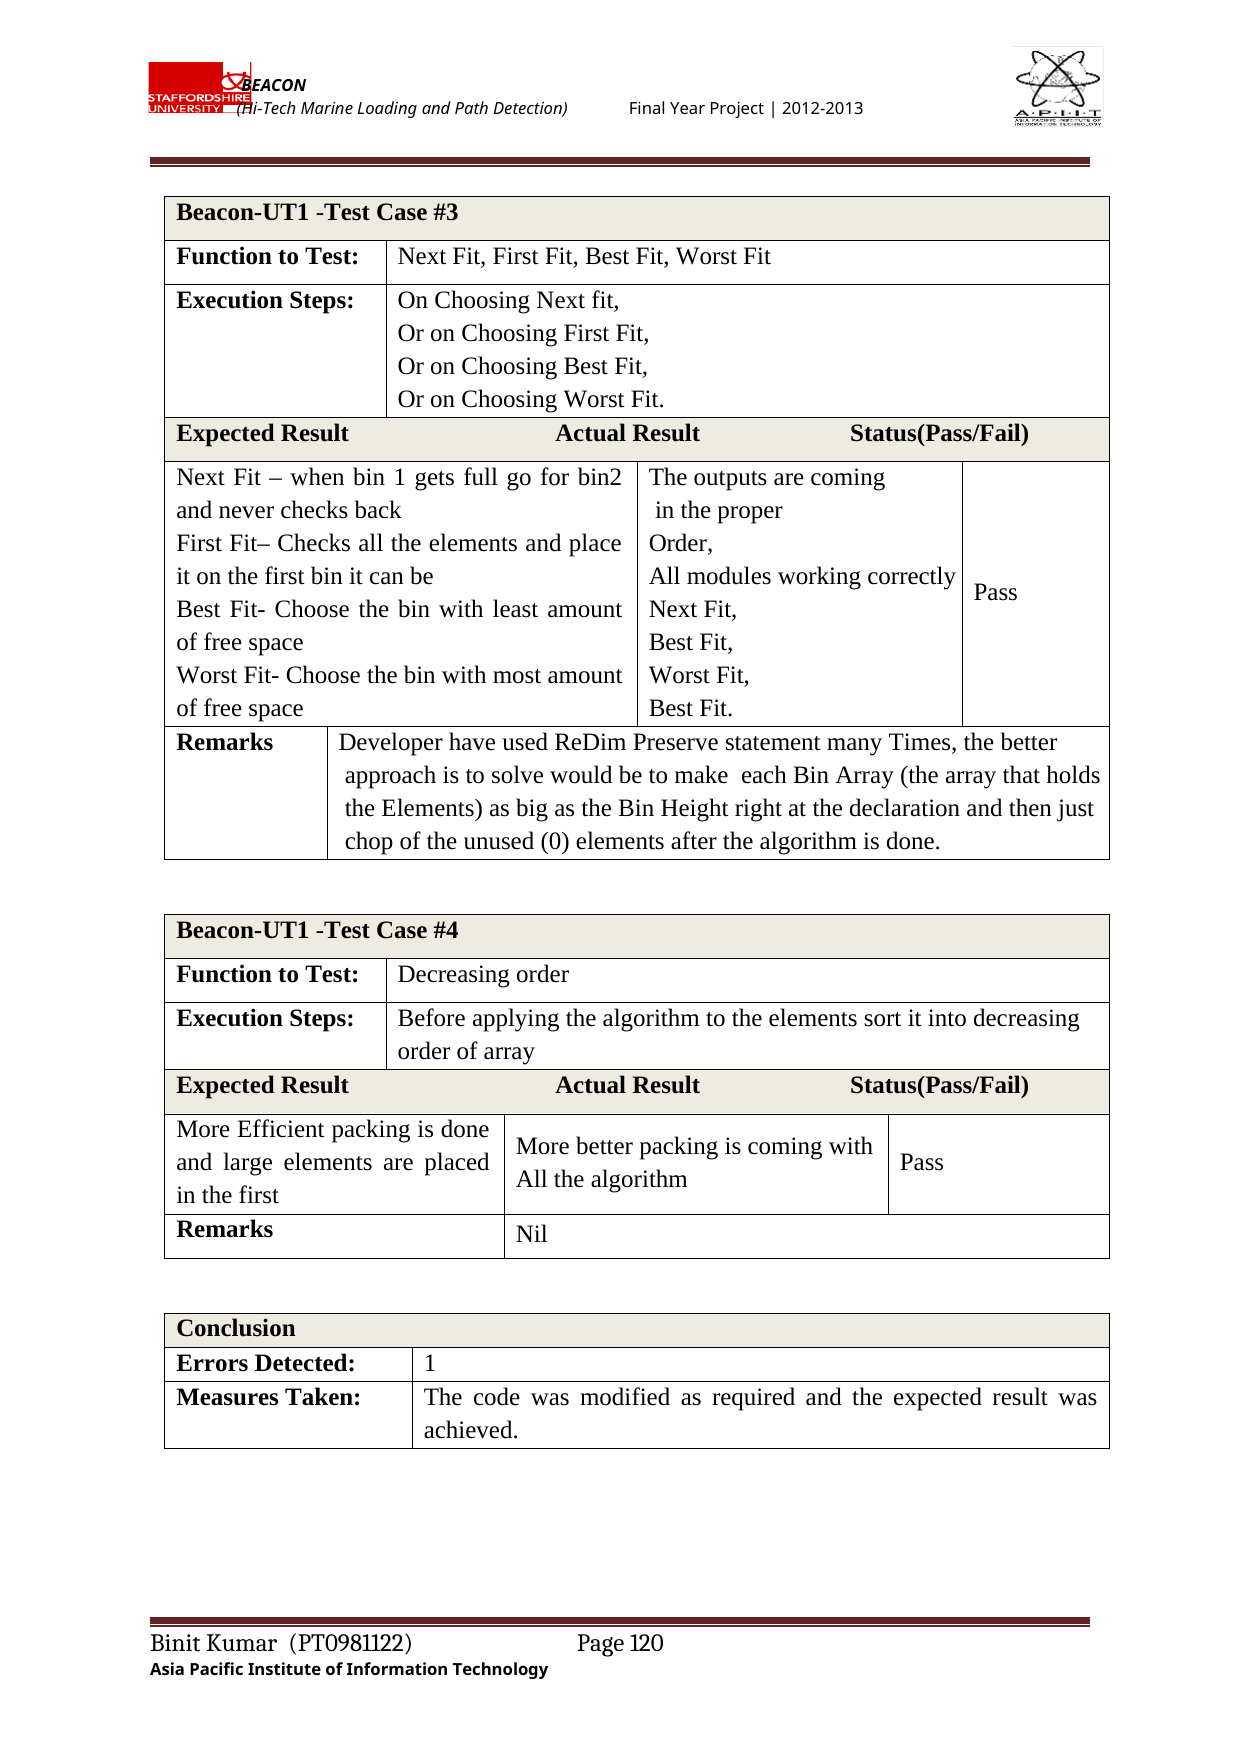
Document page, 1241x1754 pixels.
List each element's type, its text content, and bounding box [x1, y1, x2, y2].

table_cell Function to Test: [165, 959, 386, 1002]
table_cell The code was modified as required and the expected result was achieved. [413, 1382, 1109, 1448]
table_cell Next Fit, First Fit, Best Fit, Worst Fit [387, 241, 1109, 284]
table_header Beacon-UT1 -Test Case #4 [165, 915, 1109, 958]
table_cell Measures Taken: [165, 1382, 412, 1448]
table_cell The outputs are coming in the proper Order, All modules working correctly Next Fit, Best Fit, Worst Fit, Best Fit. [638, 462, 962, 726]
table_cell 1 [413, 1348, 1109, 1381]
table_cell Pass [889, 1115, 1109, 1213]
picture [148, 62, 252, 113]
table_cell Remarks [165, 727, 327, 859]
table_cell More Efficient packing is done and large elements are placed in the first [165, 1115, 504, 1213]
table_cell Execution Steps: [165, 1003, 386, 1069]
table_cell Function to Test: [165, 241, 386, 284]
table_header Beacon-UT1 -Test Case #3 [165, 197, 1109, 240]
picture [1012, 46, 1104, 127]
table_cell On Choosing Next fit, Or on Choosing First Fit, Or on Choosing Best Fit, Or on Choosing Worst Fit. [387, 285, 1109, 417]
table_cell Expected Result Actual Result Status(Pass/Fail) [165, 1070, 1109, 1113]
table_cell Next Fit – when bin 1 gets full go for bin2 and never checks back First Fit– Checks all the elements and place it on the first bin it can be Best Fit- Choose the bin with least amount of free space Worst Fit- Choose the bin with most amount of free space [165, 462, 637, 726]
table_cell Execution Steps: [165, 285, 386, 417]
table_cell Developer have used ReDim Preserve statement many Times, the better approach is to solve would be to make each Bin Array (the array that holds the Elements) as big as the Bin Height right at the declaration and then just chop of the unused (0) elements after the algorithm is done. [328, 727, 1109, 859]
table_cell Remarks [165, 1215, 504, 1258]
table_cell Errors Detected: [165, 1348, 412, 1381]
table_header Conclusion [165, 1314, 1109, 1347]
table_cell Expected Result Actual Result Status(Pass/Fail) [165, 418, 1109, 461]
table_cell More better packing is coming with All the algorithm [505, 1115, 888, 1213]
table_cell Pass [963, 462, 1109, 726]
table_cell Decreasing order [387, 959, 1109, 1002]
table_cell Nil [505, 1215, 1109, 1258]
table_cell Before applying the algorithm to the elements sort it into decreasing order of array [387, 1003, 1109, 1069]
